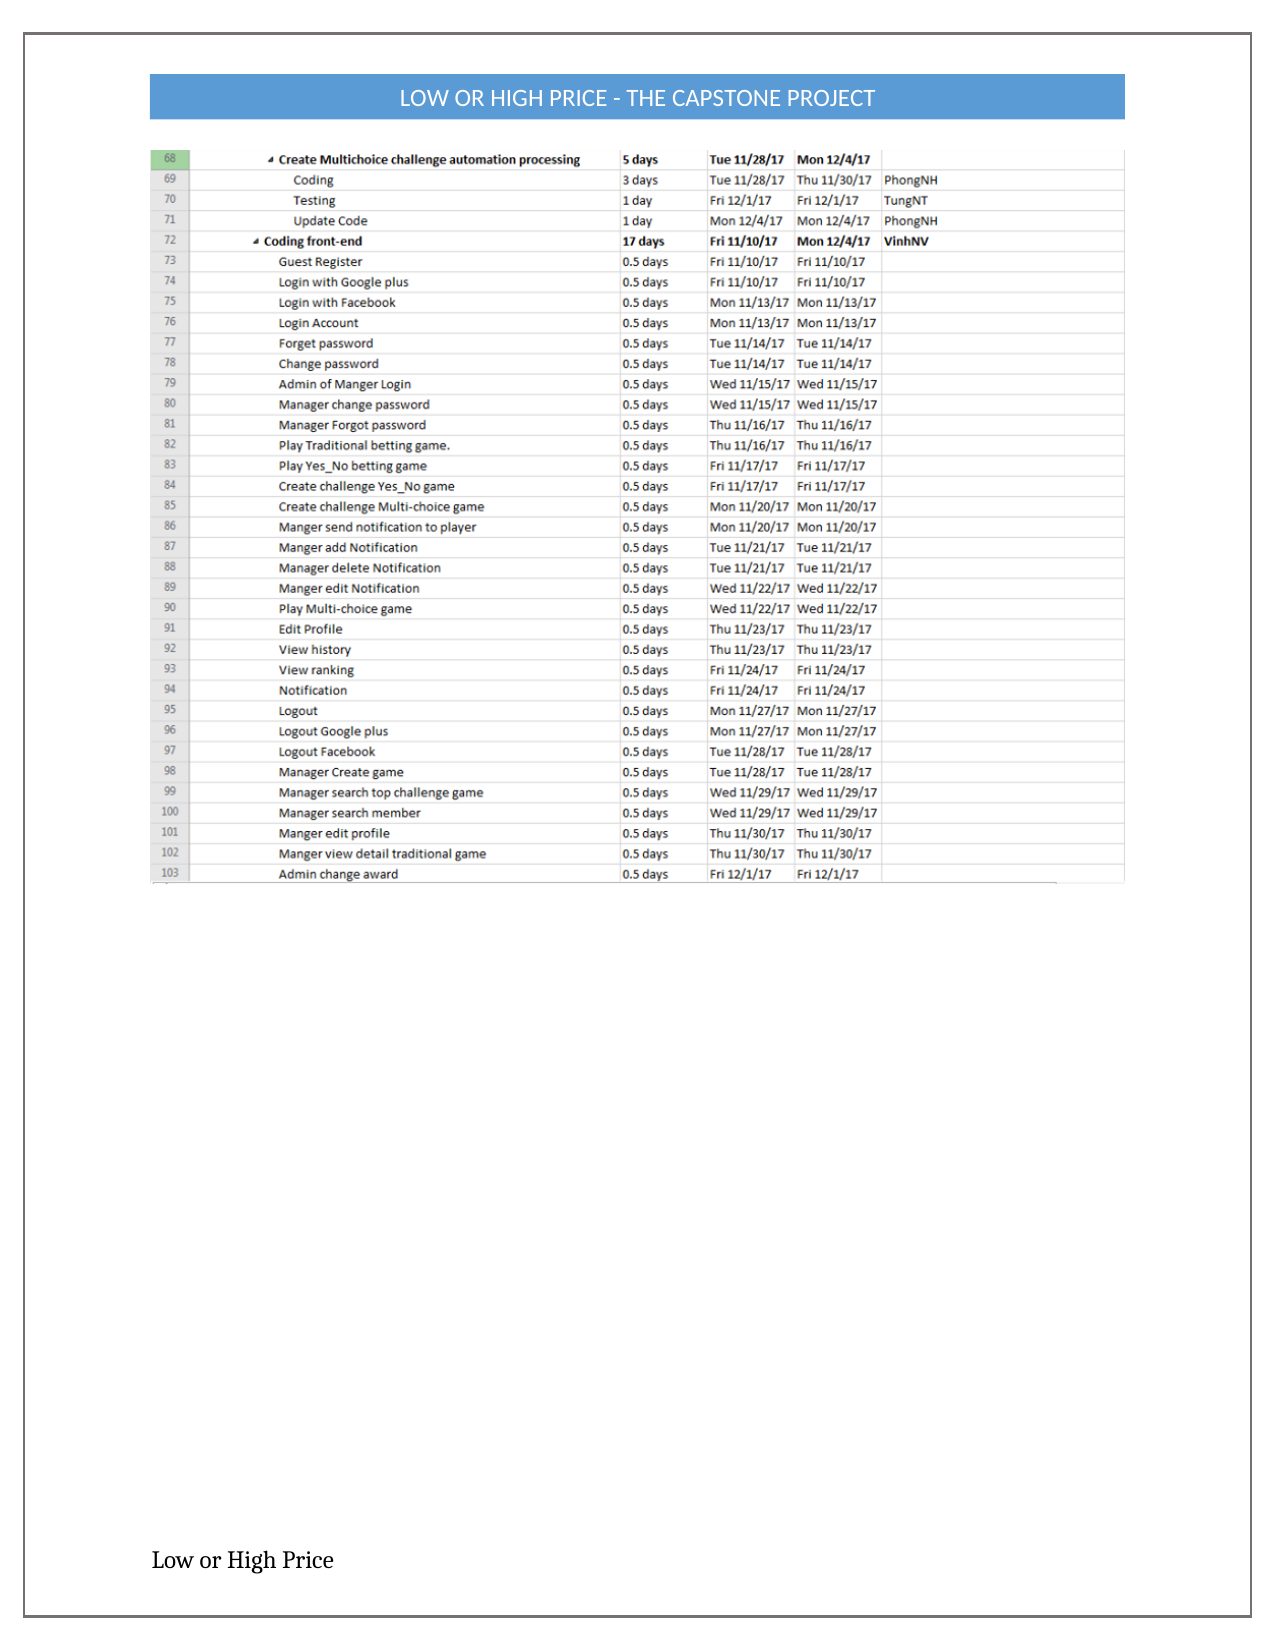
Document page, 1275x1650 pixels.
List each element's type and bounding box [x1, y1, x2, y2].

picture [150, 150, 1125, 884]
